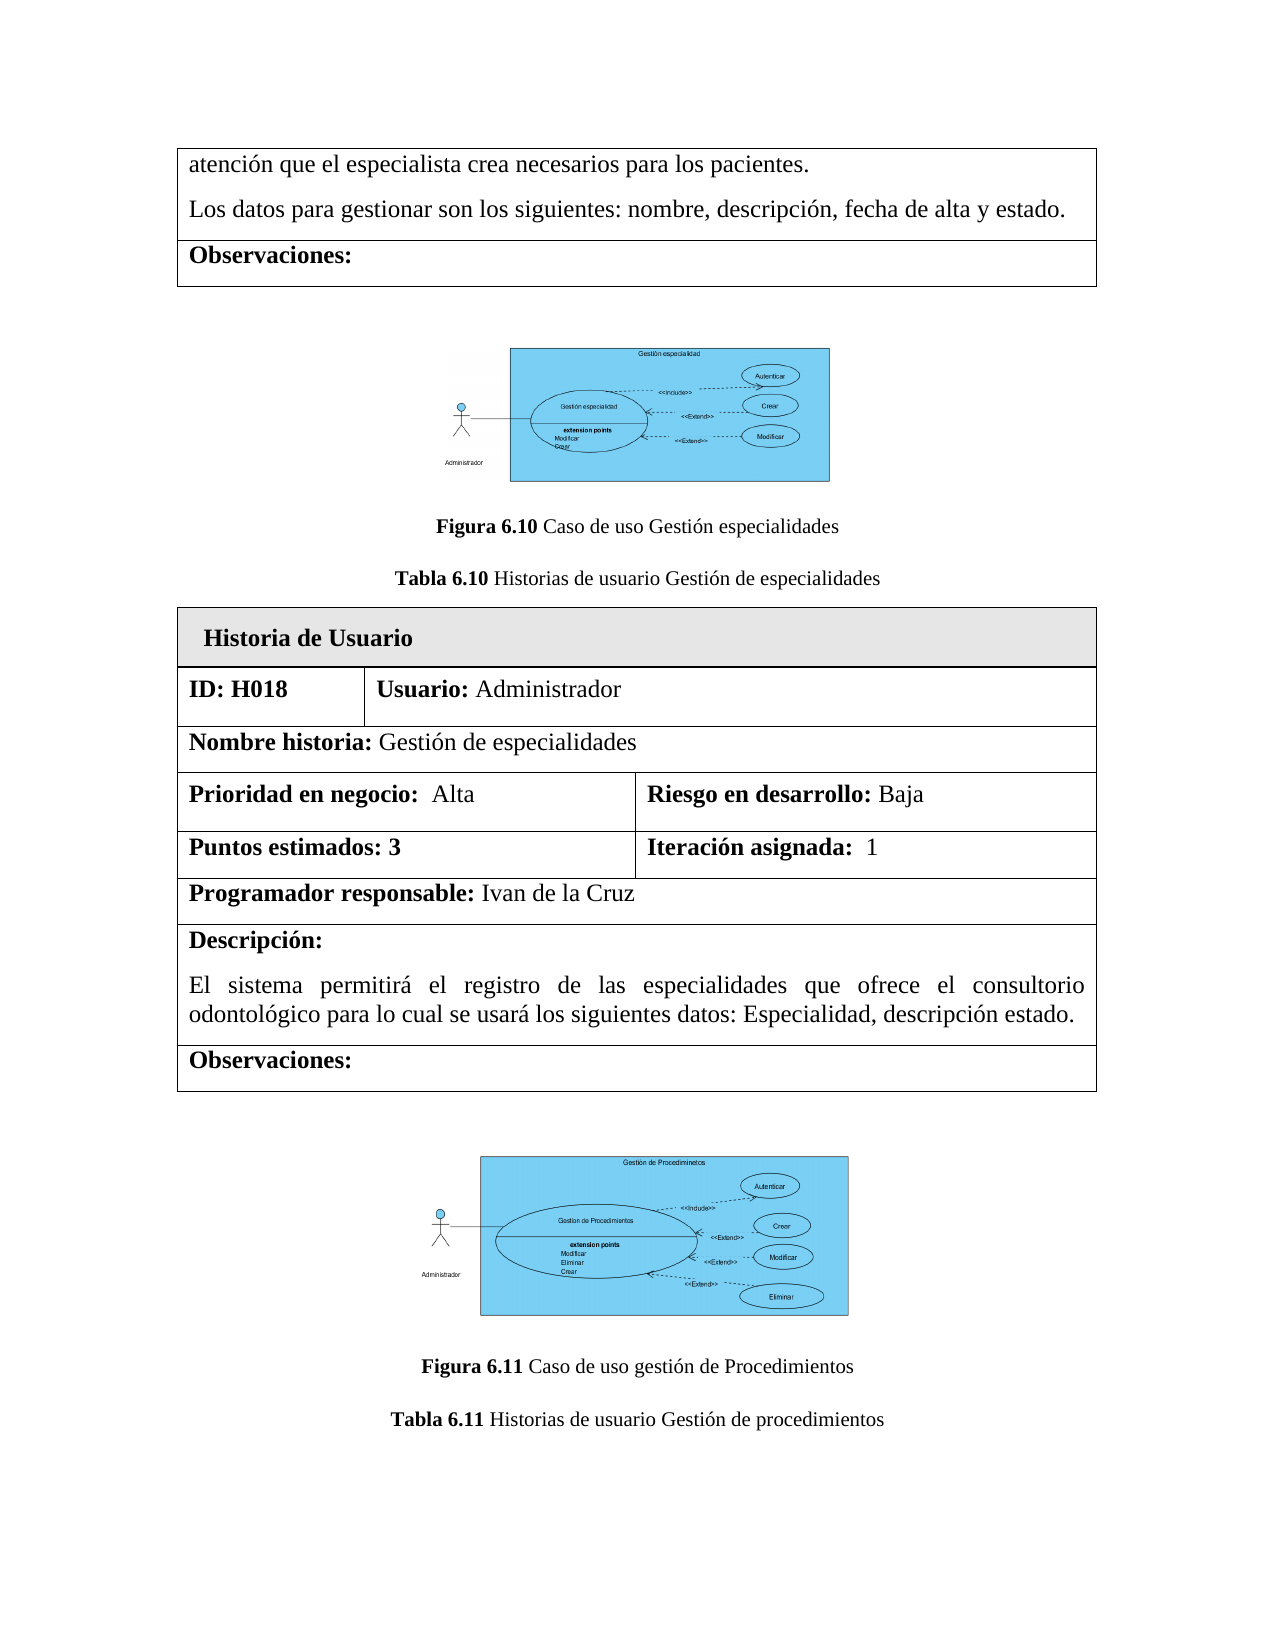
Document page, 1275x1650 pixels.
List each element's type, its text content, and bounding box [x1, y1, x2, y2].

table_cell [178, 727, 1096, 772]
text Tabla 6.10 Historias de usuario Gestión de especialidades [177, 566, 1098, 590]
text Figura 6.11 Caso de uso gestión de Procedimientos [177, 1354, 1098, 1378]
picture [444, 345, 831, 483]
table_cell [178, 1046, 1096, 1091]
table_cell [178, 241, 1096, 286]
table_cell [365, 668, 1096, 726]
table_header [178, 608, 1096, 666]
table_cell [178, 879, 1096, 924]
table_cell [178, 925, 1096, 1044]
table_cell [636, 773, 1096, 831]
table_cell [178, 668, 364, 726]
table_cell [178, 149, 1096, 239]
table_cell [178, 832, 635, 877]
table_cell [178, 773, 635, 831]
picture [421, 1151, 854, 1324]
text Tabla 6.11 Historias de usuario Gestión de procedimientos [177, 1407, 1098, 1431]
text Figura 6.10 Caso de uso Gestión especialidades [177, 514, 1098, 538]
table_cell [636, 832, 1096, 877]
